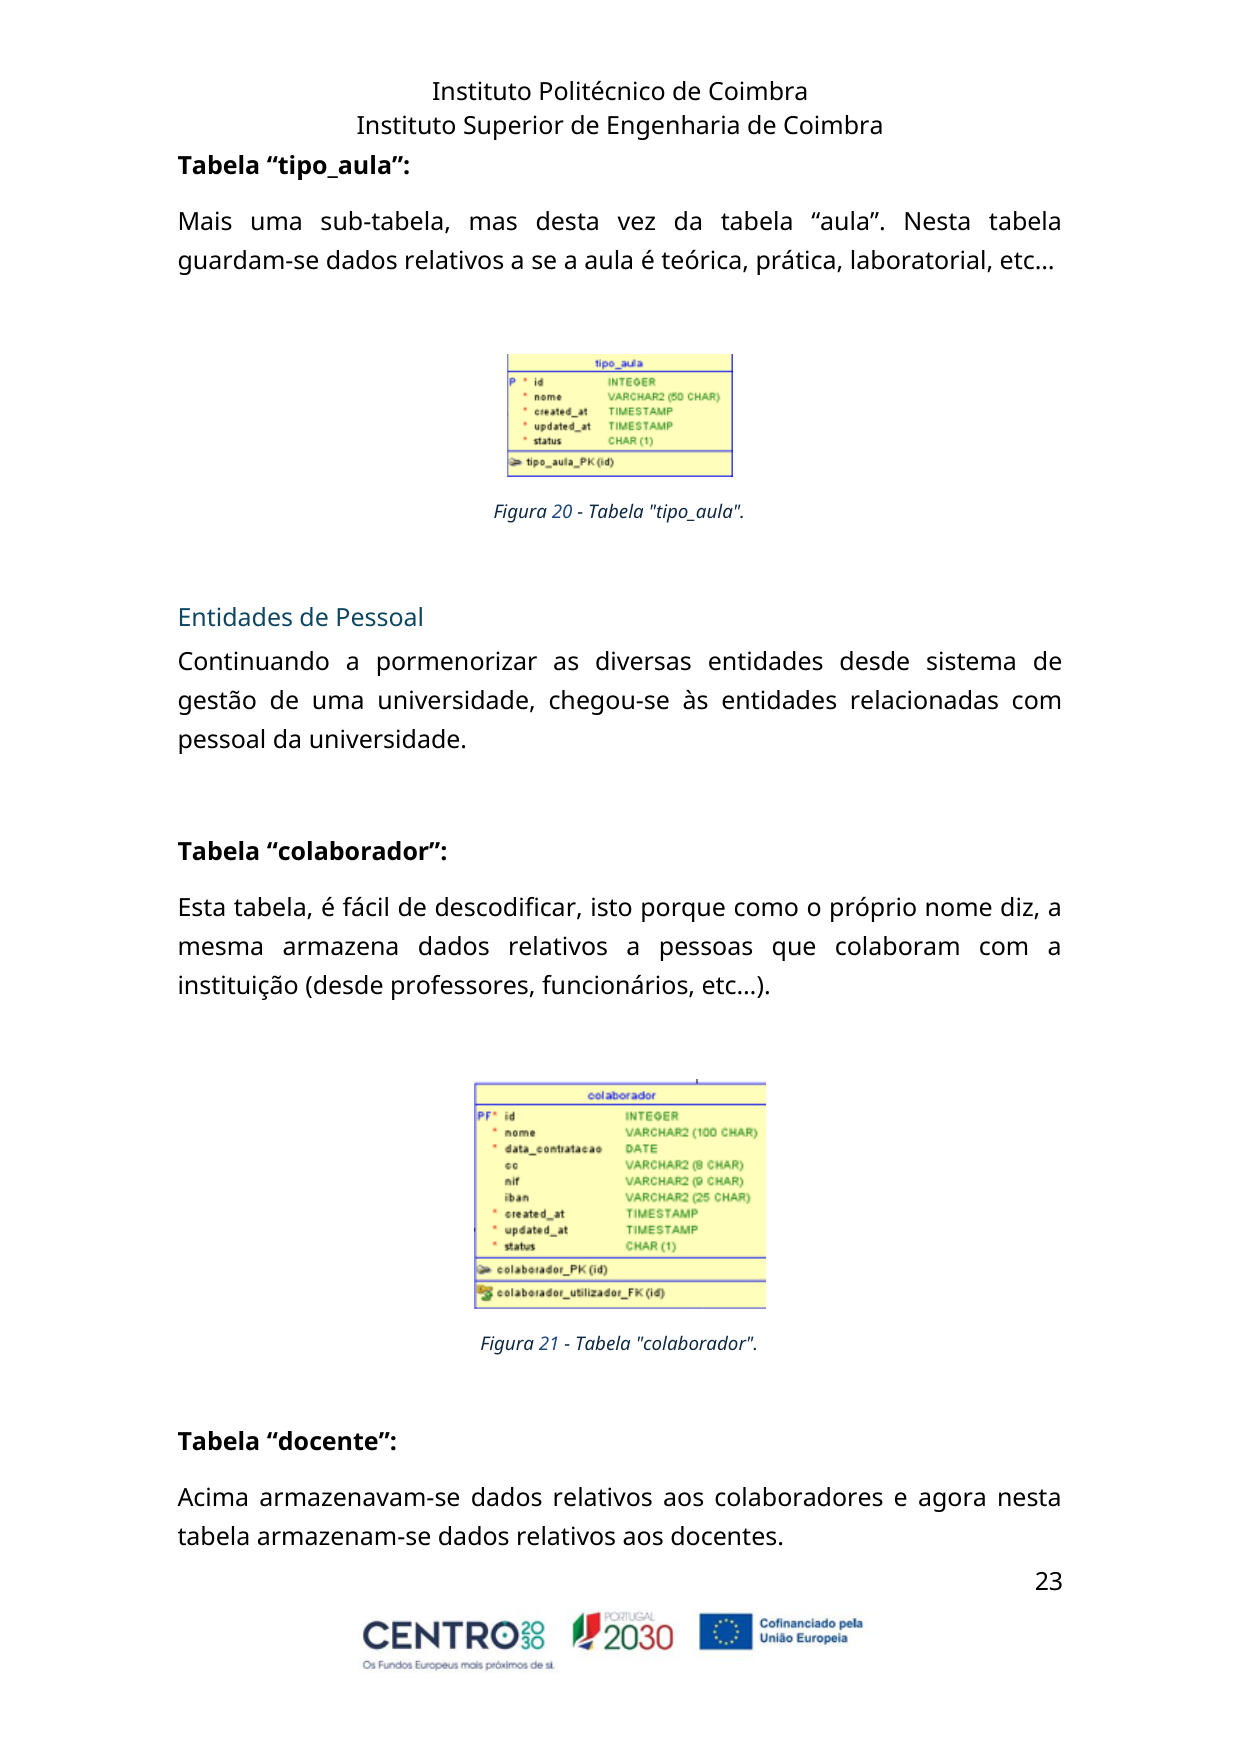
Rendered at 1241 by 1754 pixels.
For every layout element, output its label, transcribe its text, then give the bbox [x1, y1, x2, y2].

text Acima armazenavam-se dados relativos aos colaboradores e agora nesta tabela armazenam-se dados relativos aos docentes. [177, 1479, 1063, 1552]
text Tabela “docente”: [177, 1423, 1063, 1457]
text Tabela “tipo_aula”: [177, 148, 1063, 182]
picture [349, 1597, 891, 1681]
text Mais uma sub-tabela, mas desta vez da tabela “aula”. Nesta tabela guardam-se dados relativos a se a aula é teórica, prática, laboratorial, etc… [177, 203, 1063, 277]
text Esta tabela, é fácil de descodificar, isto porque como o próprio nome diz, a mesma armazena dados relativos a pessoas que colaboram com a instituição (desde professores, funcionários, etc…). [177, 889, 1063, 1002]
picture [507, 354, 733, 477]
text Tabela “colaborador”: [177, 833, 1063, 867]
picture [474, 1079, 767, 1309]
text Continuando a pormenorizar as diversas entidades desde sistema de gestão de uma universidade, chegou-se às entidades relacionadas com pessoal da universidade. [177, 643, 1063, 756]
subtitle Entidades de Pessoal [177, 600, 1063, 634]
